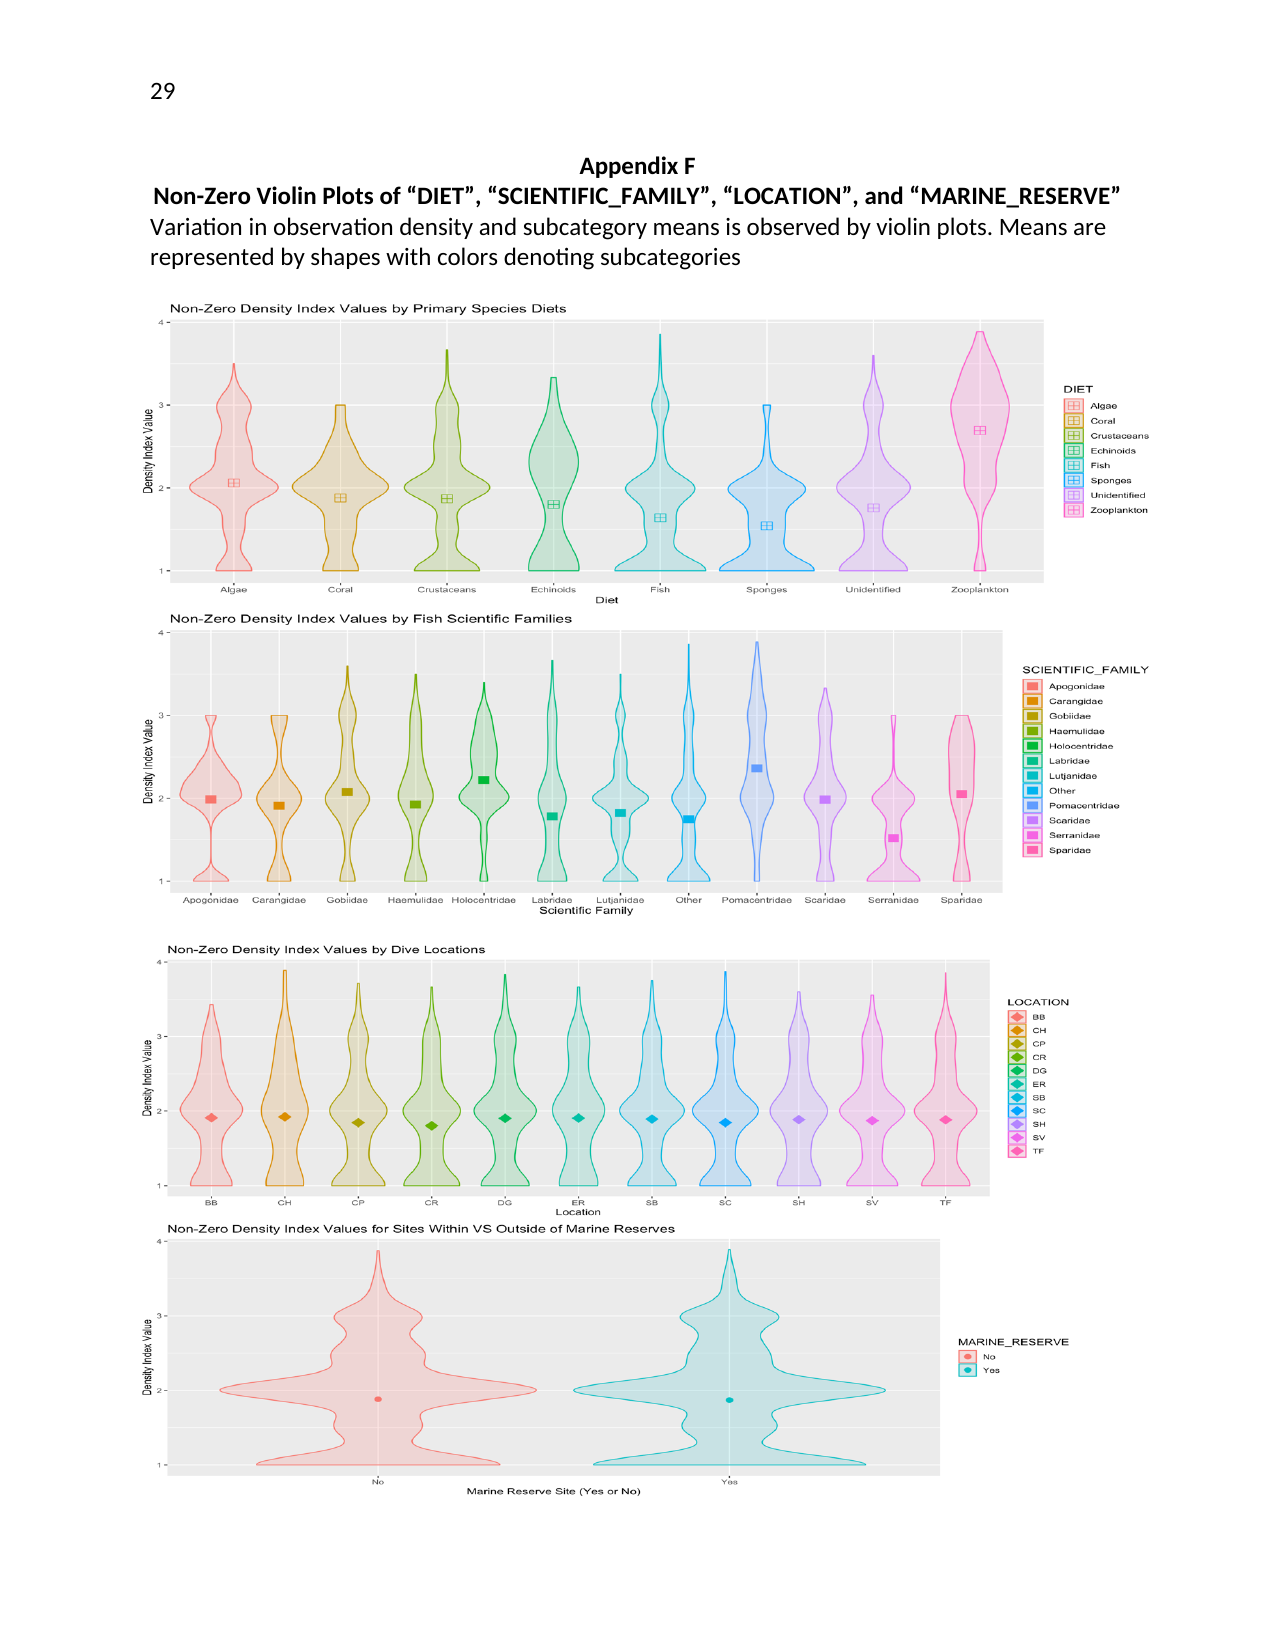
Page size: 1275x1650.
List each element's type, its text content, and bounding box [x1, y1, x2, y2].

picture [136, 300, 1162, 920]
text Non-Zero Violin Plots of “DIET”, “SCIENTIFIC_FAMILY”, “LOCATION”, and “MARINE_RESERVE” [150, 181, 1125, 211]
text Variation in observation density and subcategory means is observed by violin plots. Means are represented by shapes with colors denoting subcategories [150, 211, 1125, 272]
text Appendix F [150, 150, 1125, 181]
picture [136, 941, 1081, 1500]
